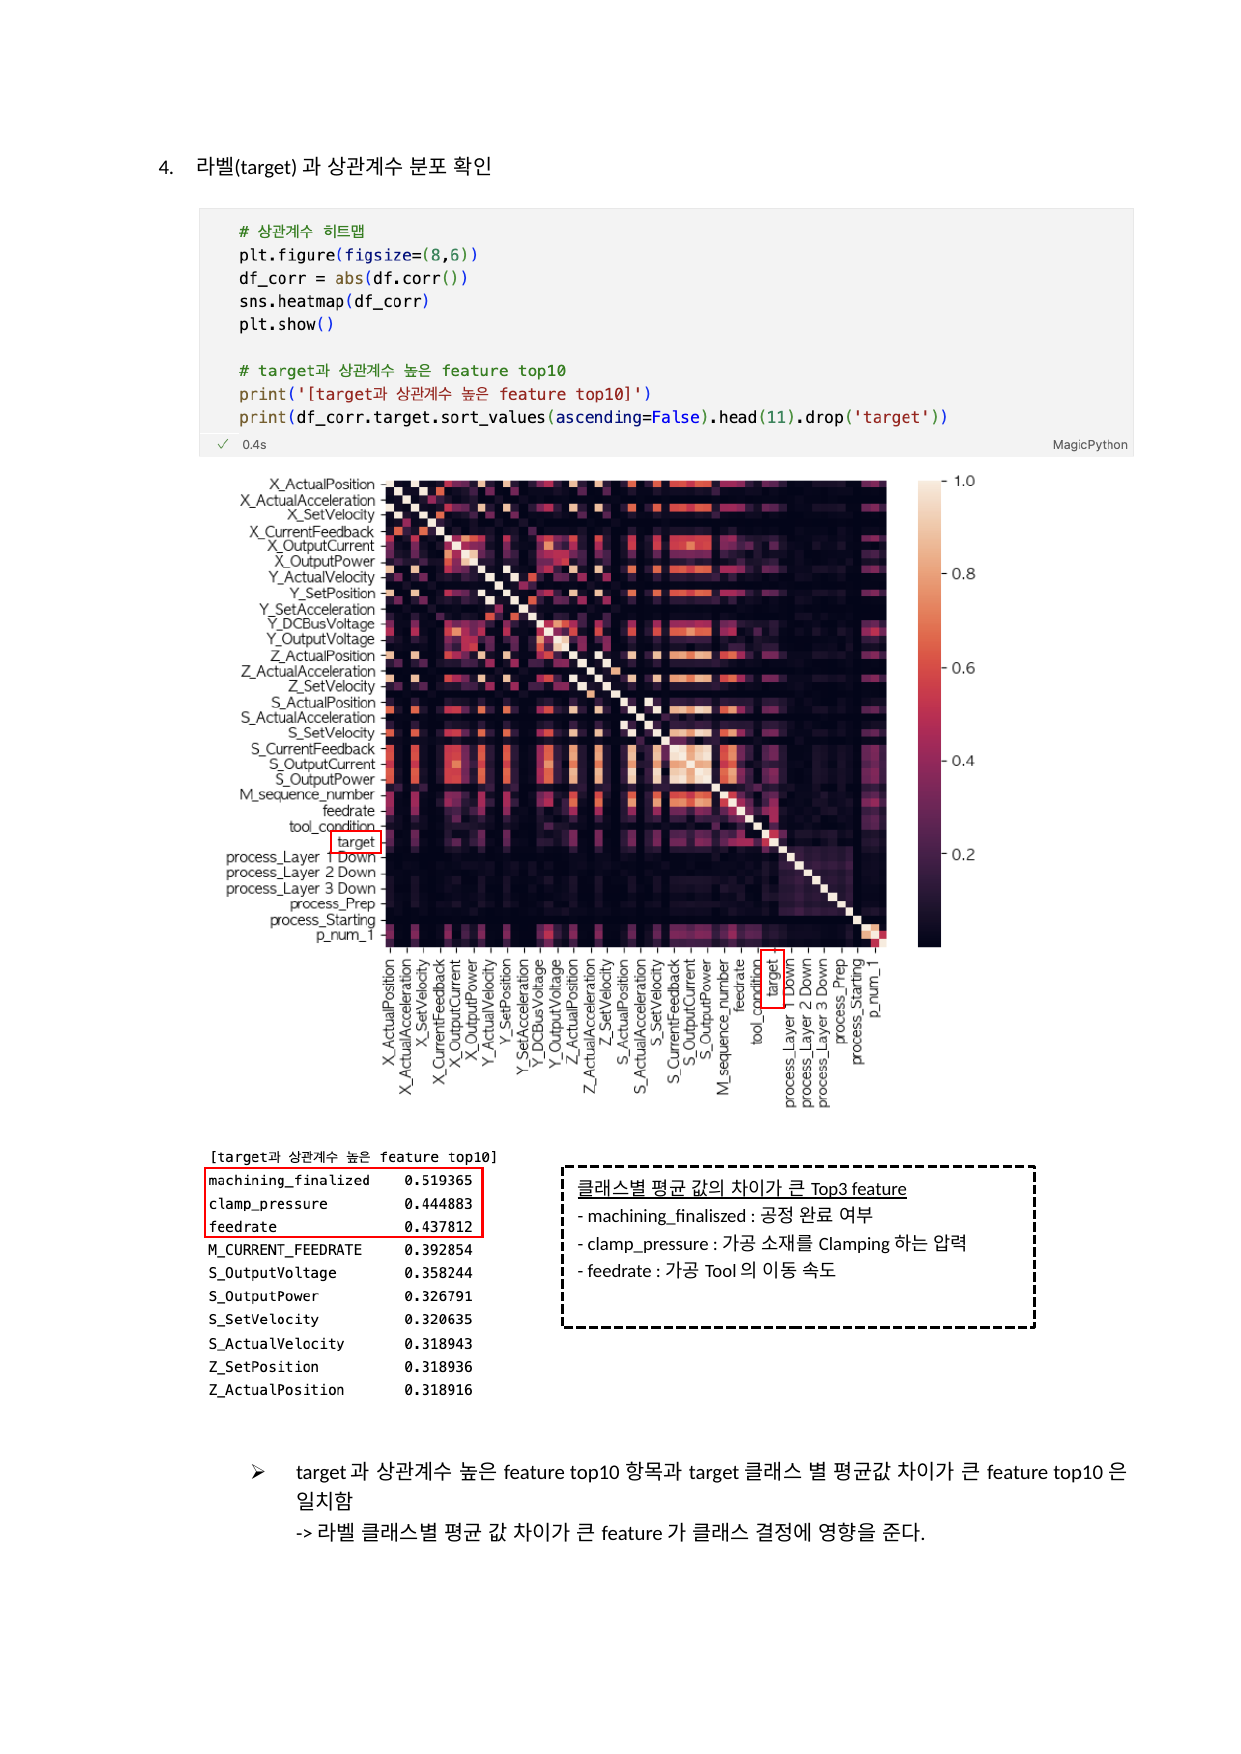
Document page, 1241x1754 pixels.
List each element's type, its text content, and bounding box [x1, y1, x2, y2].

list 라벨(target) 과 상관계수 분포 확인 [158, 150, 1128, 180]
list -> 라벨 클래스별 평균 값 차이가 큰 feature가 클래스 결정에 영향을 준다. [296, 1516, 1128, 1546]
list target과 상관계수 높은 feature top10 항목과 target 클래스 별 평균값 차이가 큰 feature top10 은 일치함 [250, 1455, 1128, 1516]
picture [195, 205, 1137, 1405]
